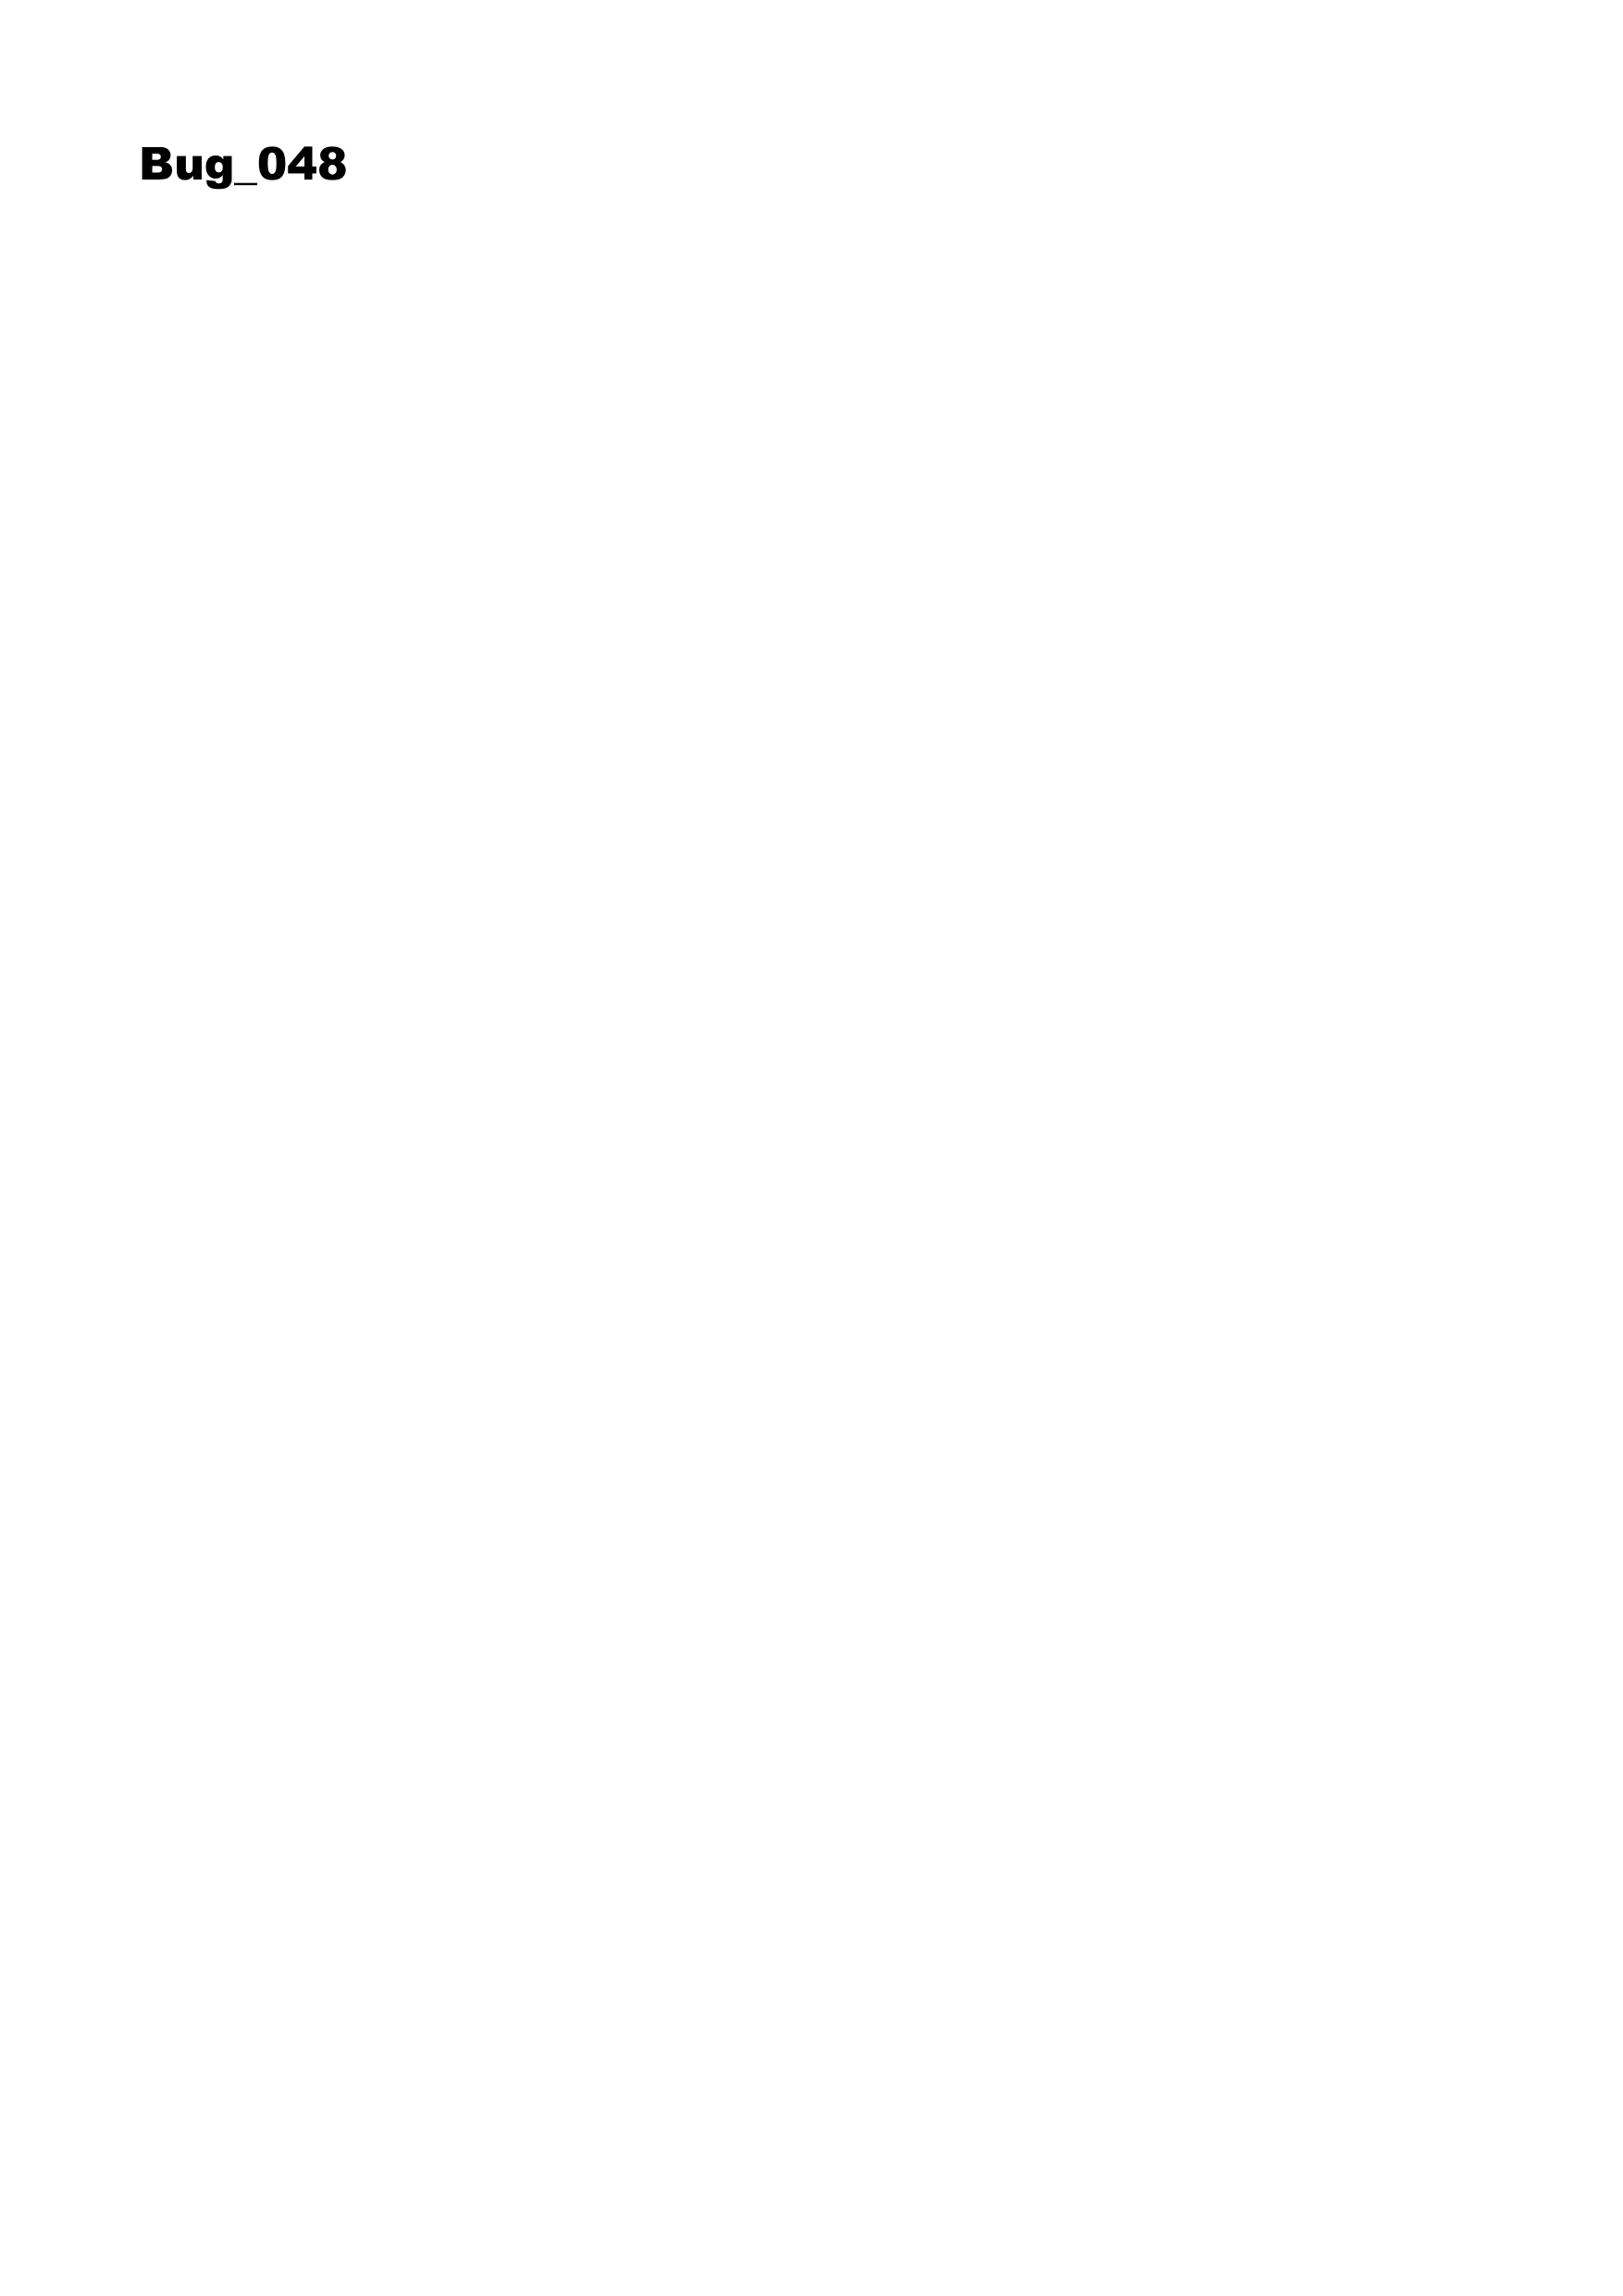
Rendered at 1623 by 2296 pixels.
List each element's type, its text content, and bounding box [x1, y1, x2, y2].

text Bug_048 [139, 139, 1484, 190]
